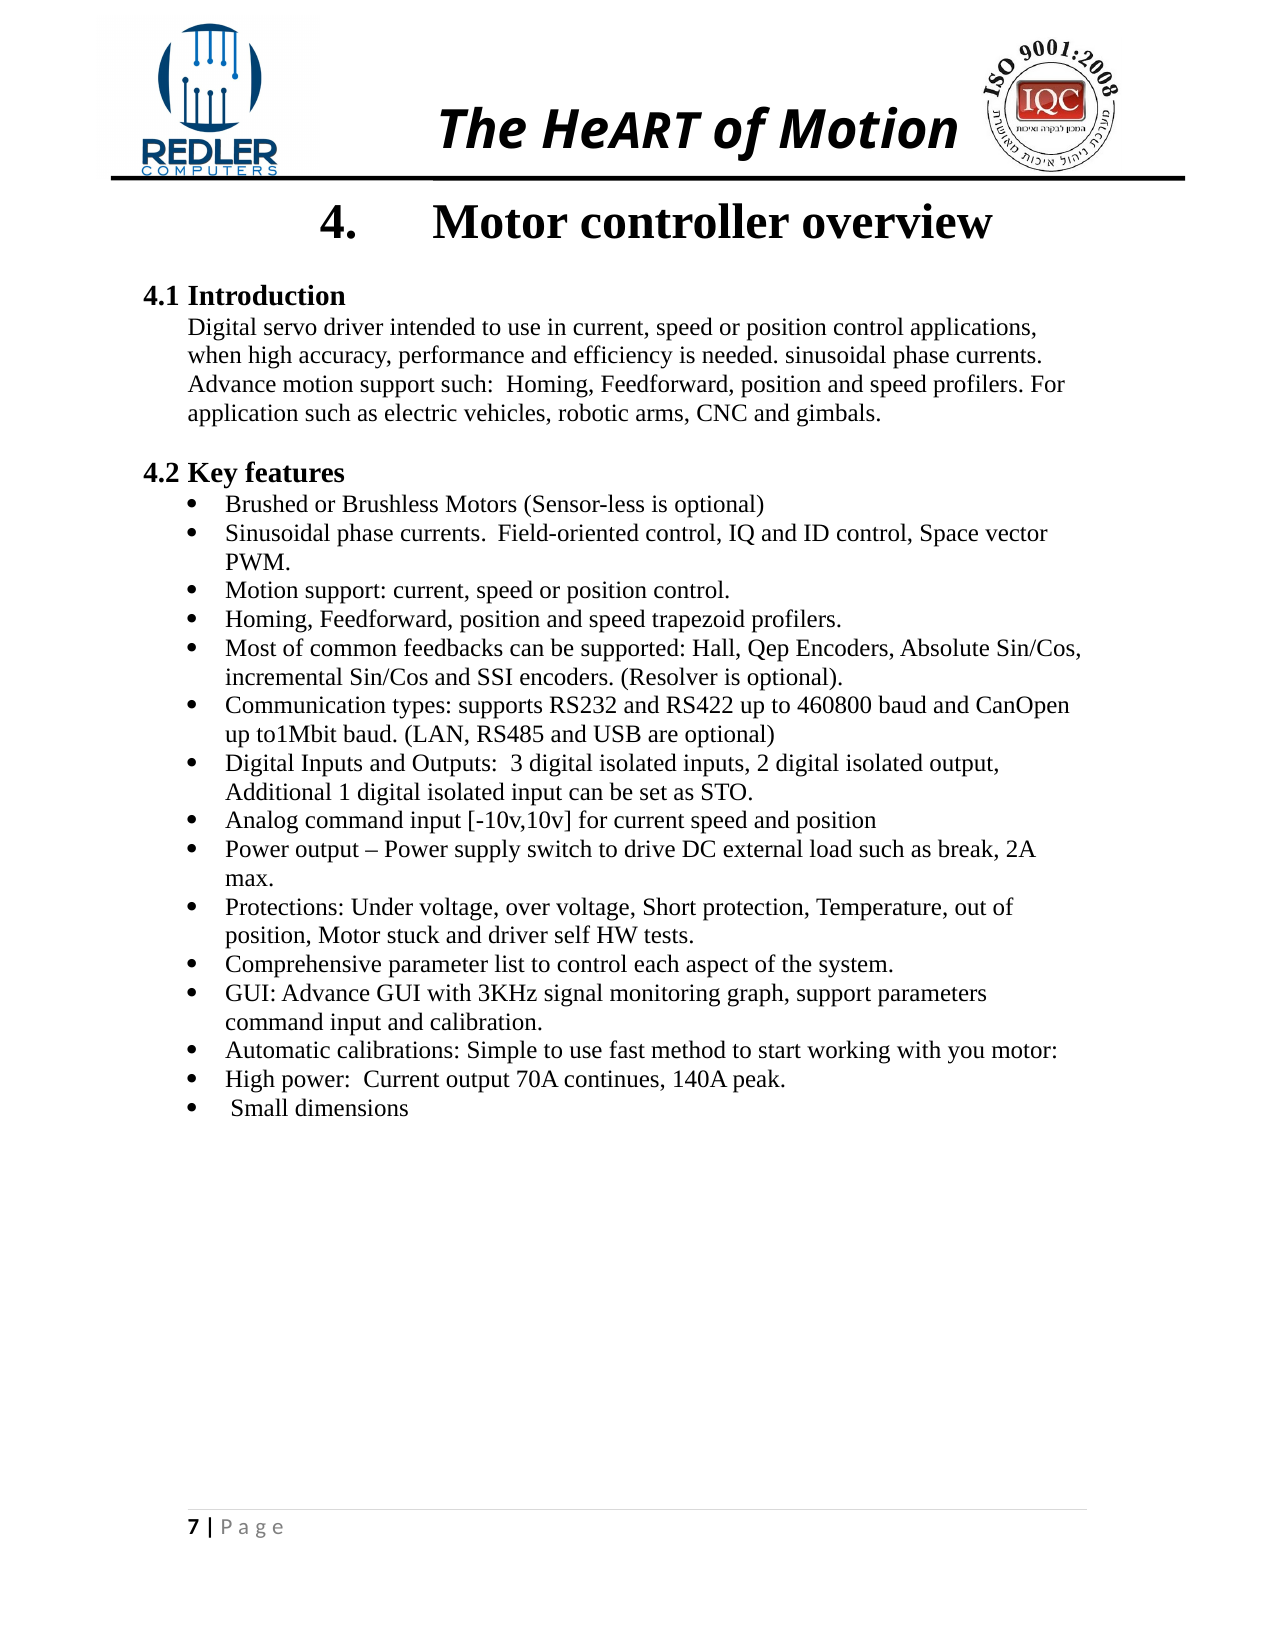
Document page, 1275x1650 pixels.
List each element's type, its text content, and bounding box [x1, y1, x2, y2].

list Comprehensive parameter list to control each aspect of the system. [187, 949, 1087, 978]
list High power: Current output 70A continues, 140A peak. [187, 1064, 1087, 1093]
list Most of common feedbacks can be supported: Hall, Qep Encoders, Absolute Sin/Cos, incremental Sin/Cos and SSI encoders. (Resolver is optional). [187, 633, 1087, 690]
subtitle Motor controller overview [225, 192, 1087, 249]
list Digital Inputs and Outputs: 3 digital isolated inputs, 2 digital isolated output, Additional 1 digital isolated input can be set as STO. [187, 748, 1087, 805]
list Protections: Under voltage, over voltage, Short protection, Temperature, out of position, Motor stuck and driver self HW tests. [187, 892, 1087, 949]
list Communication types: supports RS232 and RS422 up to 460800 baud and CanOpen up to1Mbit baud. (LAN, RS485 and USB are optional) [187, 690, 1087, 748]
list Power output – Power supply switch to drive DC external load such as break, 2A max. [187, 834, 1087, 892]
list Automatic calibrations: Simple to use fast method to start working with you motor: [187, 1035, 1087, 1064]
subtitle Introduction [143, 278, 1087, 312]
list Motion support: current, speed or position control. [187, 575, 1087, 604]
list Homing, Feedforward, position and speed trapezoid profilers. [187, 604, 1087, 633]
list Small dimensions [187, 1093, 1087, 1122]
picture [981, 37, 1122, 174]
list Brushed or Brushless Motors (Sensor-less is optional) [187, 489, 1087, 518]
list GUI: Advance GUI with 3KHz signal monitoring graph, support parameters command input and calibration. [187, 978, 1087, 1035]
text Digital servo driver intended to use in current, speed or position control applications, when high accuracy, performance and efficiency is needed. sinusoidal phase currents. Advance motion support such: Homing, Feedforward, position and speed profilers. For application such as electric vehicles, robotic arms, CNC and gimbals. [187, 312, 1087, 427]
list Analog command input [-10v,10v] for current speed and position [187, 805, 1087, 834]
subtitle Key features [143, 456, 1087, 489]
list Sinusoidal phase currents. Field-oriented control, IQ and ID control, Space vector PWM. [187, 518, 1087, 575]
